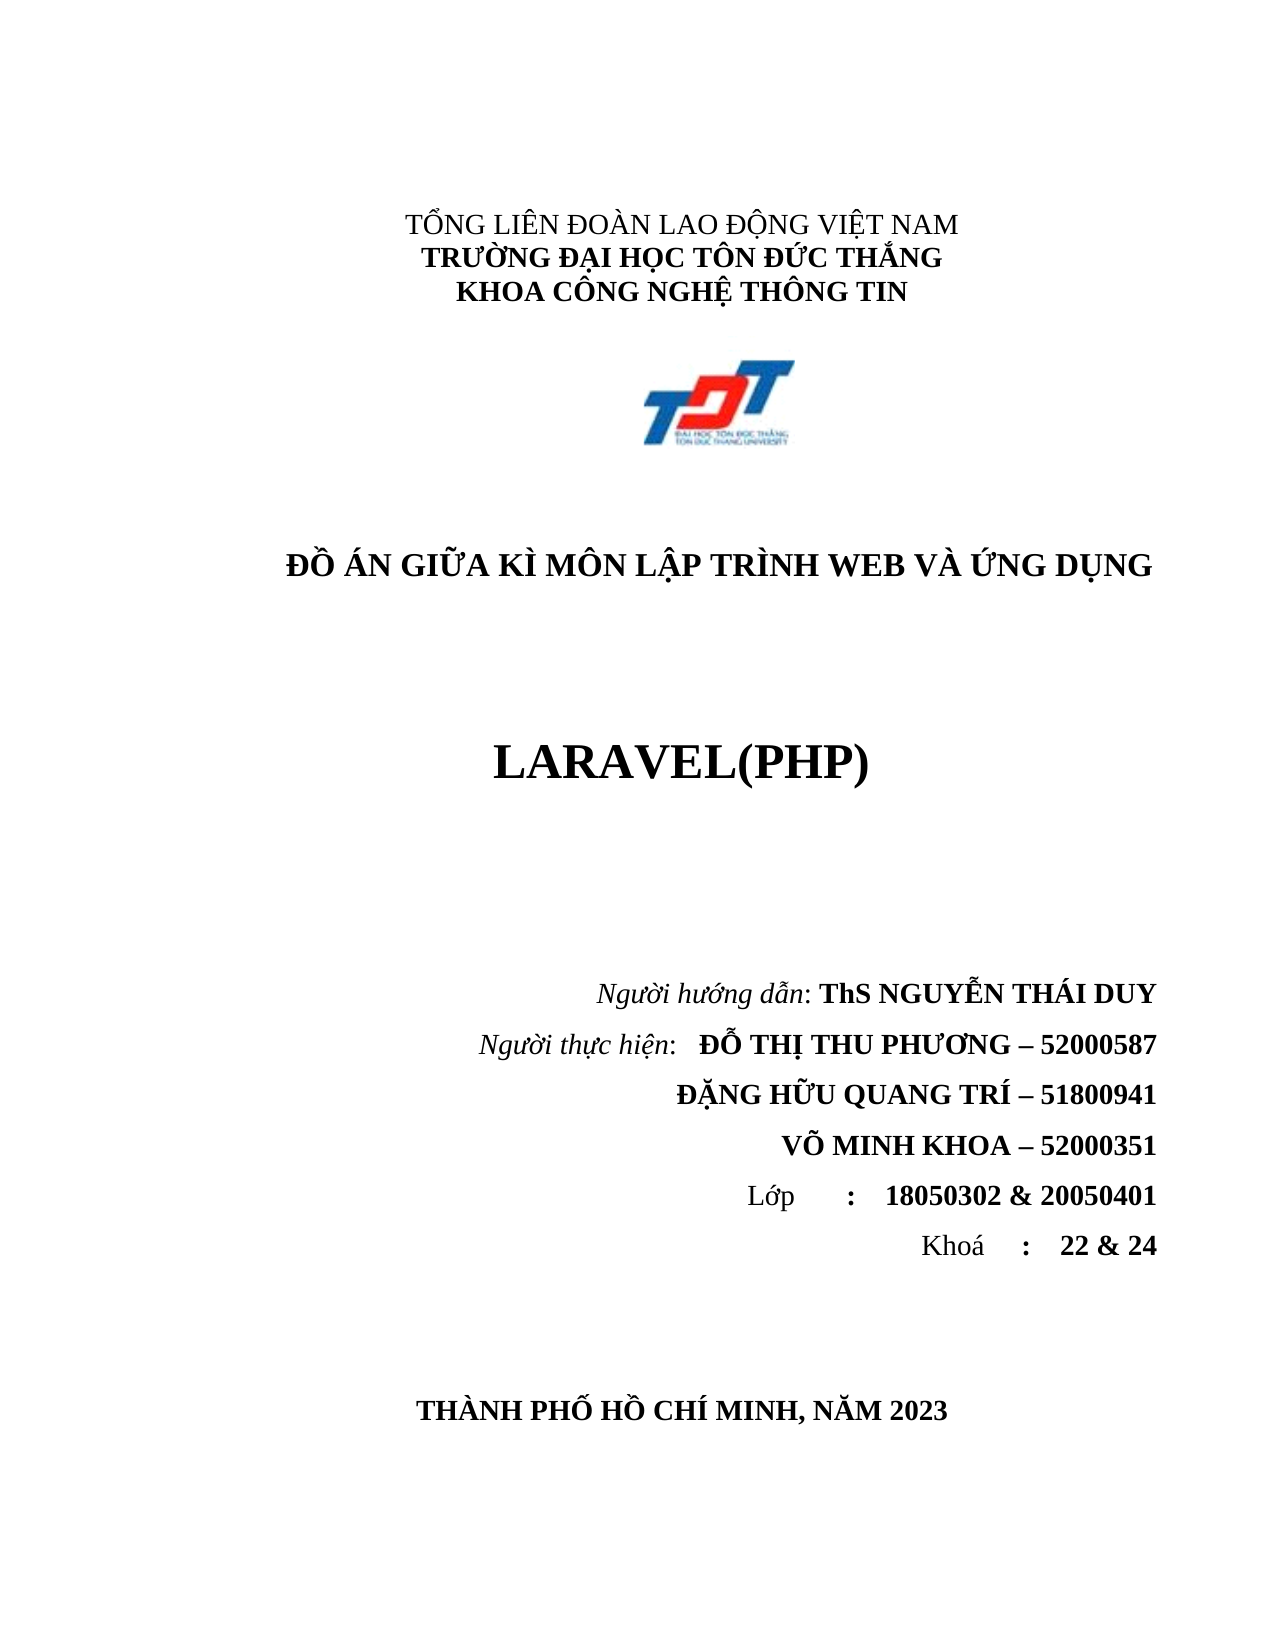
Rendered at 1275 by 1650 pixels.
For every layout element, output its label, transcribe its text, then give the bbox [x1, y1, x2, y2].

text Khoá : 22 & 24 [207, 1228, 1157, 1262]
text Người hướng dẫn: ThS NGUYỄN THÁI DUY [207, 977, 1157, 1010]
text TỔNG LIÊN ĐOÀN LAO ĐỘNG VIỆT NAM [207, 207, 1157, 240]
text Người thực hiện: ĐỖ THỊ THU PHƯƠNG – 52000587 [207, 1027, 1157, 1061]
text VÕ MINH KHOA – 52000351 [207, 1128, 1157, 1161]
text KHOA CÔNG NGHỆ THÔNG TIN [207, 274, 1157, 307]
text LARAVEL(PHP) [207, 732, 1157, 790]
text ĐỒ ÁN GIỮA KÌ MÔN LẬP TRÌNH WEB VÀ ỨNG DỤNG [207, 545, 1157, 584]
picture [643, 336, 795, 479]
text THÀNH PHỐ HỒ CHÍ MINH, NĂM 2023 [207, 1393, 1157, 1427]
text TRƯỜNG ĐẠI HỌC TÔN ĐỨC THẮNG [207, 240, 1157, 274]
text Lớp : 18050302 & 20050401 [207, 1178, 1157, 1211]
text ĐẶNG HỮU QUANG TRÍ – 51800941 [207, 1077, 1157, 1111]
